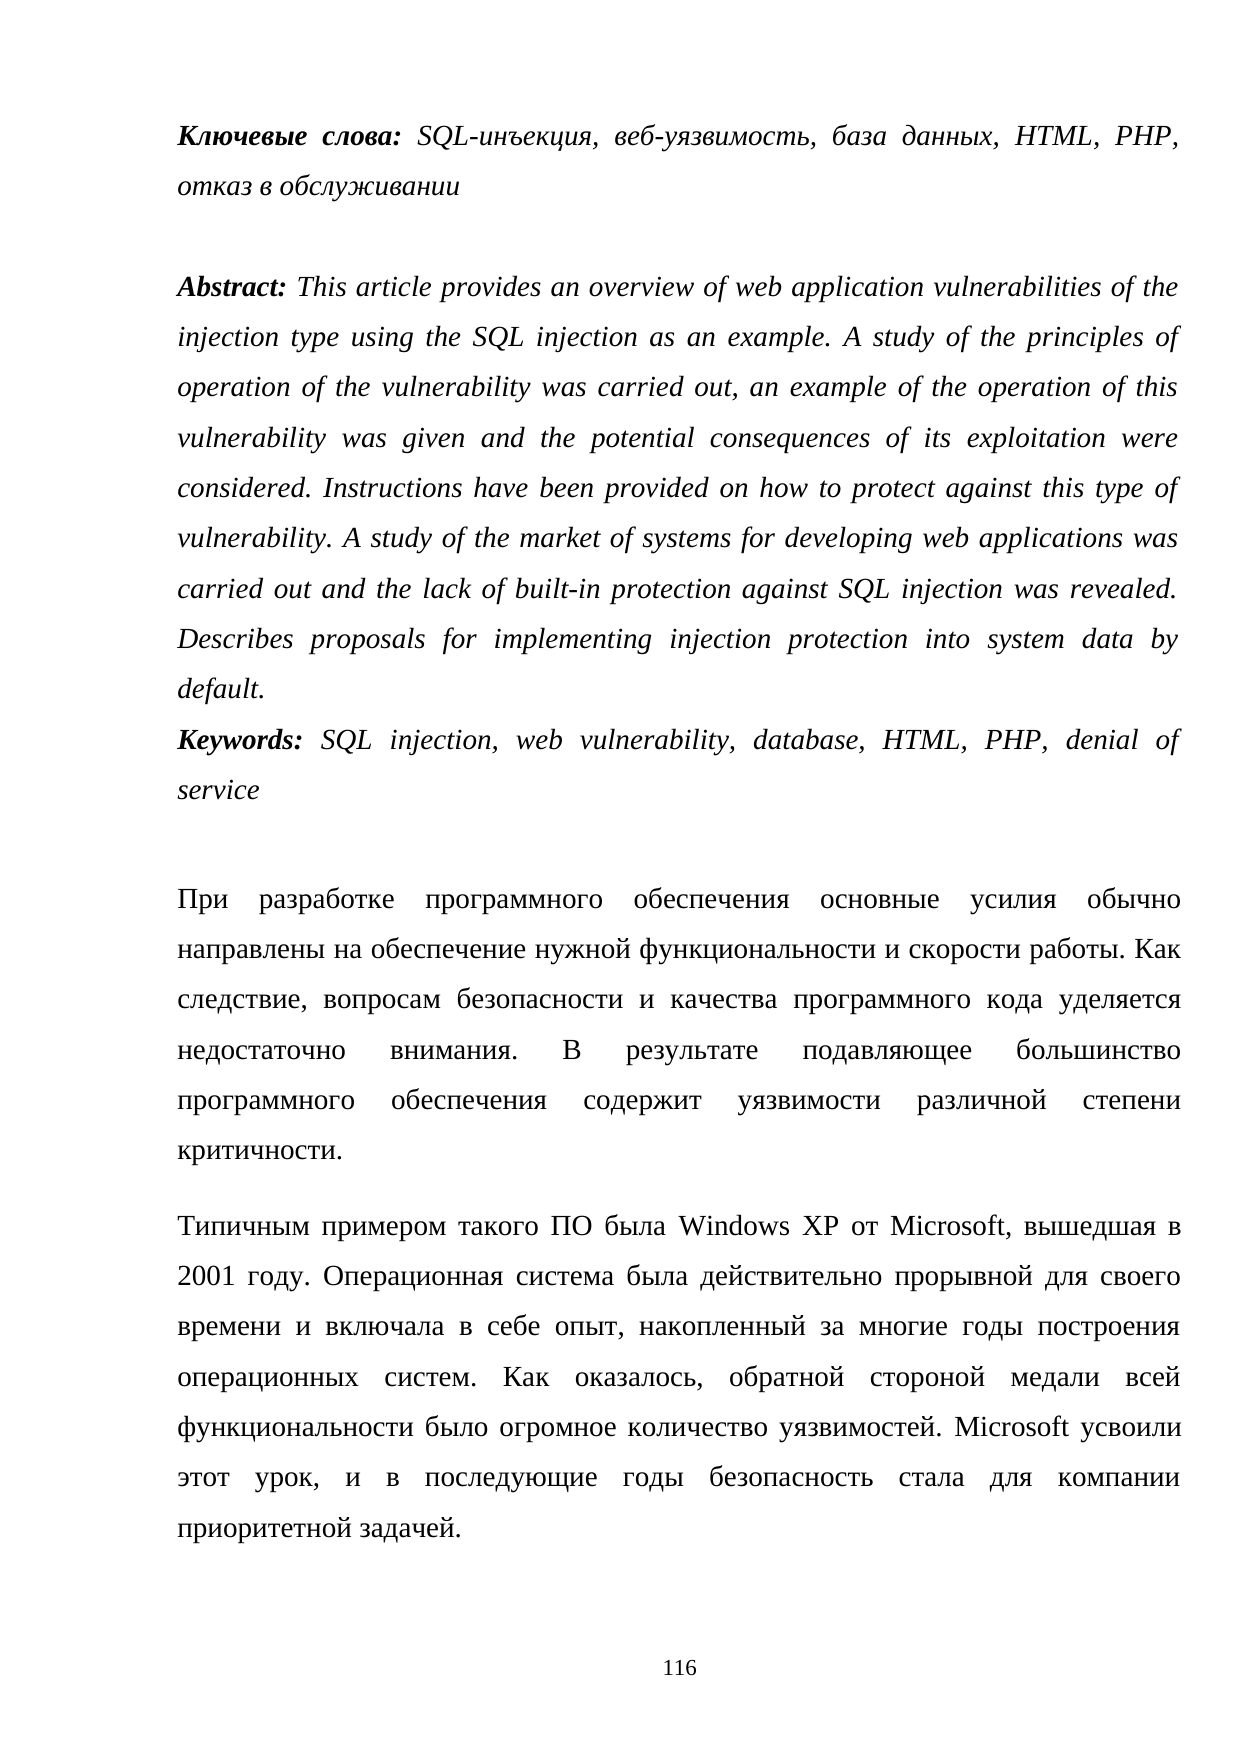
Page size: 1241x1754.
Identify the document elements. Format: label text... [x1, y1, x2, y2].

text Типичным примером такого ПО была Windows XP от Microsoft, вышедшая в 2001 году. Операционная система была действительно прорывной для своего времени и включала в себе опыт, накопленный за многие годы построения операционных систем. Как оказалось, обратной стороной медали всей функциональности было огромное количество уязвимостей. Microsoft усвоили этот урок, и в последующие годы безопасность стала для компании приоритетной задачей. [177, 1208, 1182, 1543]
text При разработке программного обеспечения основные усилия обычно направлены на обеспечение нужной функциональности и скорости работы. Как следствие, вопросам безопасности и качества программного кода уделяется недостаточно внимания. В результате подавляющее большинство программного обеспечения содержит уязвимости различной степени критичности. [177, 881, 1182, 1166]
text Keywords: SQL injection, web vulnerability, database, HTML, PHP, denial of service [177, 722, 1182, 806]
text Ключевые слова: SQL-инъекция, веб-уязвимость, база данных, HTML, PHP, отказ в обслуживании [177, 118, 1182, 202]
text Abstract: This article provides an overview of web application vulnerabilities of the injection type using the SQL injection as an example. A study of the principles of operation of the vulnerability was carried out, an example of the operation of this vulnerability was given and the potential consequences of its exploitation were considered. Instructions have been provided on how to protect against this type of vulnerability. A study of the market of systems for developing web applications was carried out and the lack of built-in protection against SQL injection was revealed. Describes proposals for implementing injection protection into system data by default. [177, 269, 1182, 705]
